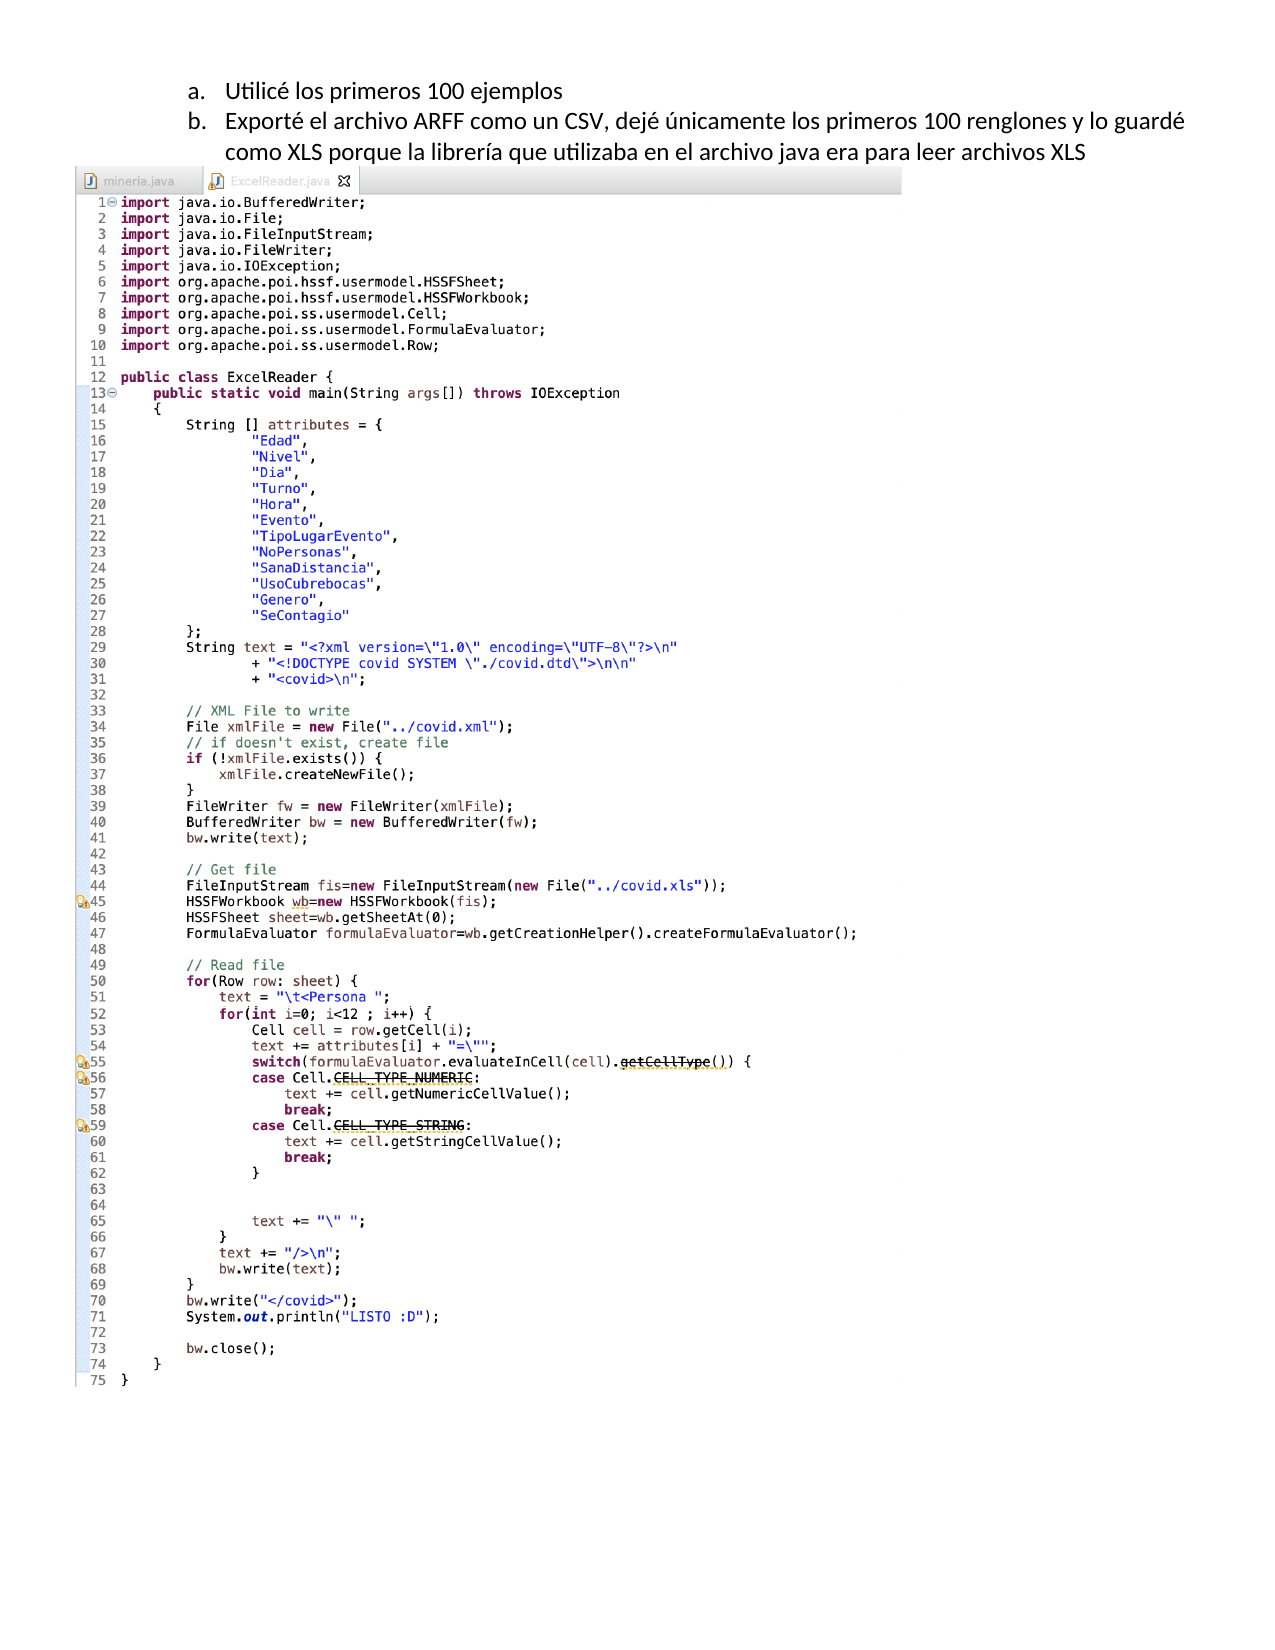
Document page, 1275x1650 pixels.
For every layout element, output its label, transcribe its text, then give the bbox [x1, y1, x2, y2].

list Utilicé los primeros 100 ejemplos [187, 75, 1200, 106]
list Exporté el archivo ARFF como un CSV, dejé únicamente los primeros 100 renglones y lo guardé como XLS porque la librería que utilizaba en el archivo java era para leer archivos XLS [187, 106, 1200, 167]
picture [75, 166, 902, 1387]
